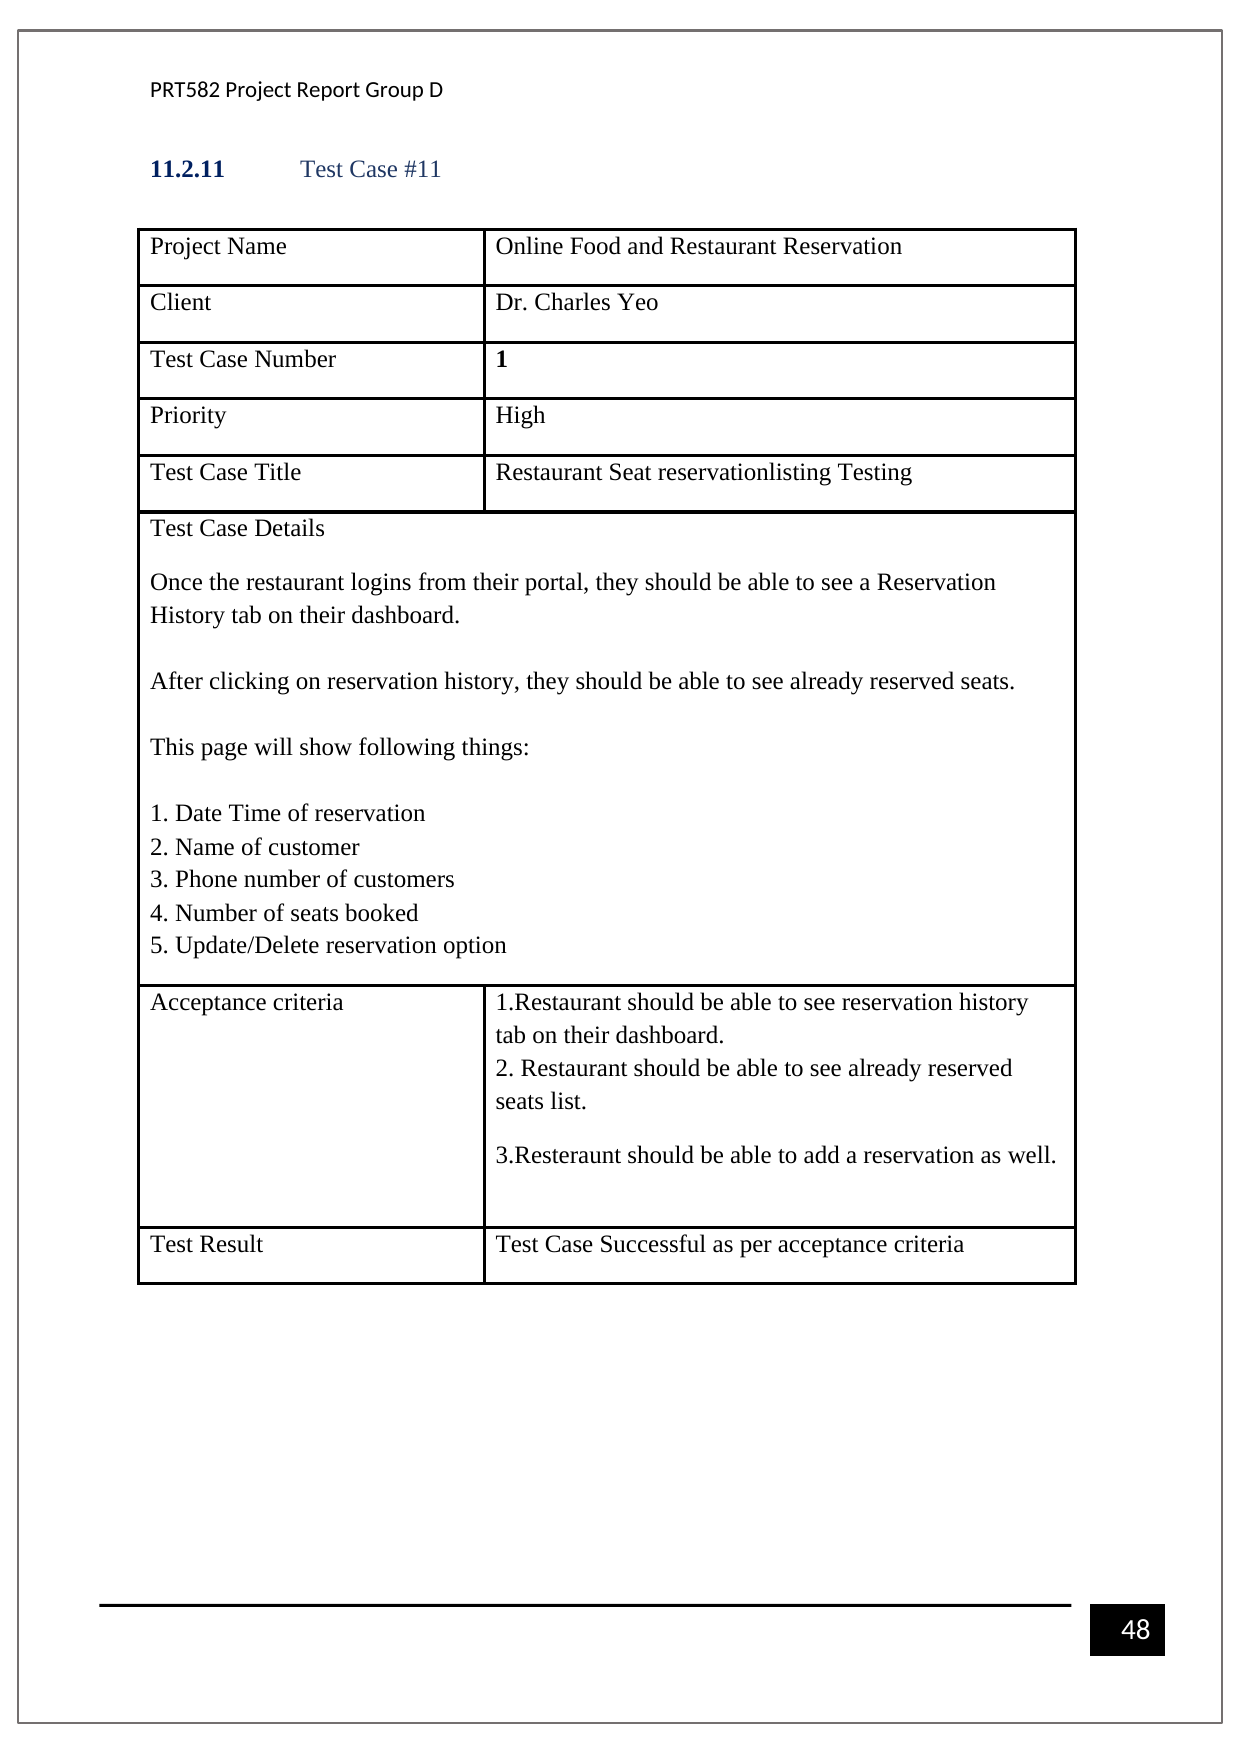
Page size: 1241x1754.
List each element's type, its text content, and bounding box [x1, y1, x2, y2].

table_cell High [486, 400, 1074, 454]
table_cell Test Case Number [140, 344, 483, 397]
table_cell Priority [140, 400, 483, 454]
table_cell Acceptance criteria [140, 987, 483, 1226]
table_cell Client [140, 287, 483, 341]
subtitle Test Case #11 [150, 154, 1090, 222]
table_cell 1 [486, 344, 1074, 397]
table_cell Restaurant Seat reservationlisting Testing [486, 457, 1074, 510]
table_cell Dr. Charles Yeo [486, 287, 1074, 341]
table_header Project Name [140, 231, 483, 284]
table_header Online Food and Restaurant Reservation [486, 231, 1074, 284]
table_cell 1.Restaurant should be able to see reservation history tab on their dashboard. 2. Restaurant should be able to see already reserved seats list. 3.Resteraunt should be able to add a reservation as well. [486, 987, 1074, 1226]
table_cell Test Case Title [140, 457, 483, 510]
table_cell Test Case Details Once the restaurant logins from their portal, they should be able to see a Reservation History tab on their dashboard. After clicking on reservation history, they should be able to see already reserved seats. This page will show following things: 1. Date Time of reservation 2. Name of customer 3. Phone number of customers 4. Number of seats booked 5. Update/Delete reservation option [140, 514, 1074, 984]
table_cell Test Result [140, 1229, 483, 1282]
table_cell Test Case Successful as per acceptance criteria [486, 1229, 1074, 1282]
